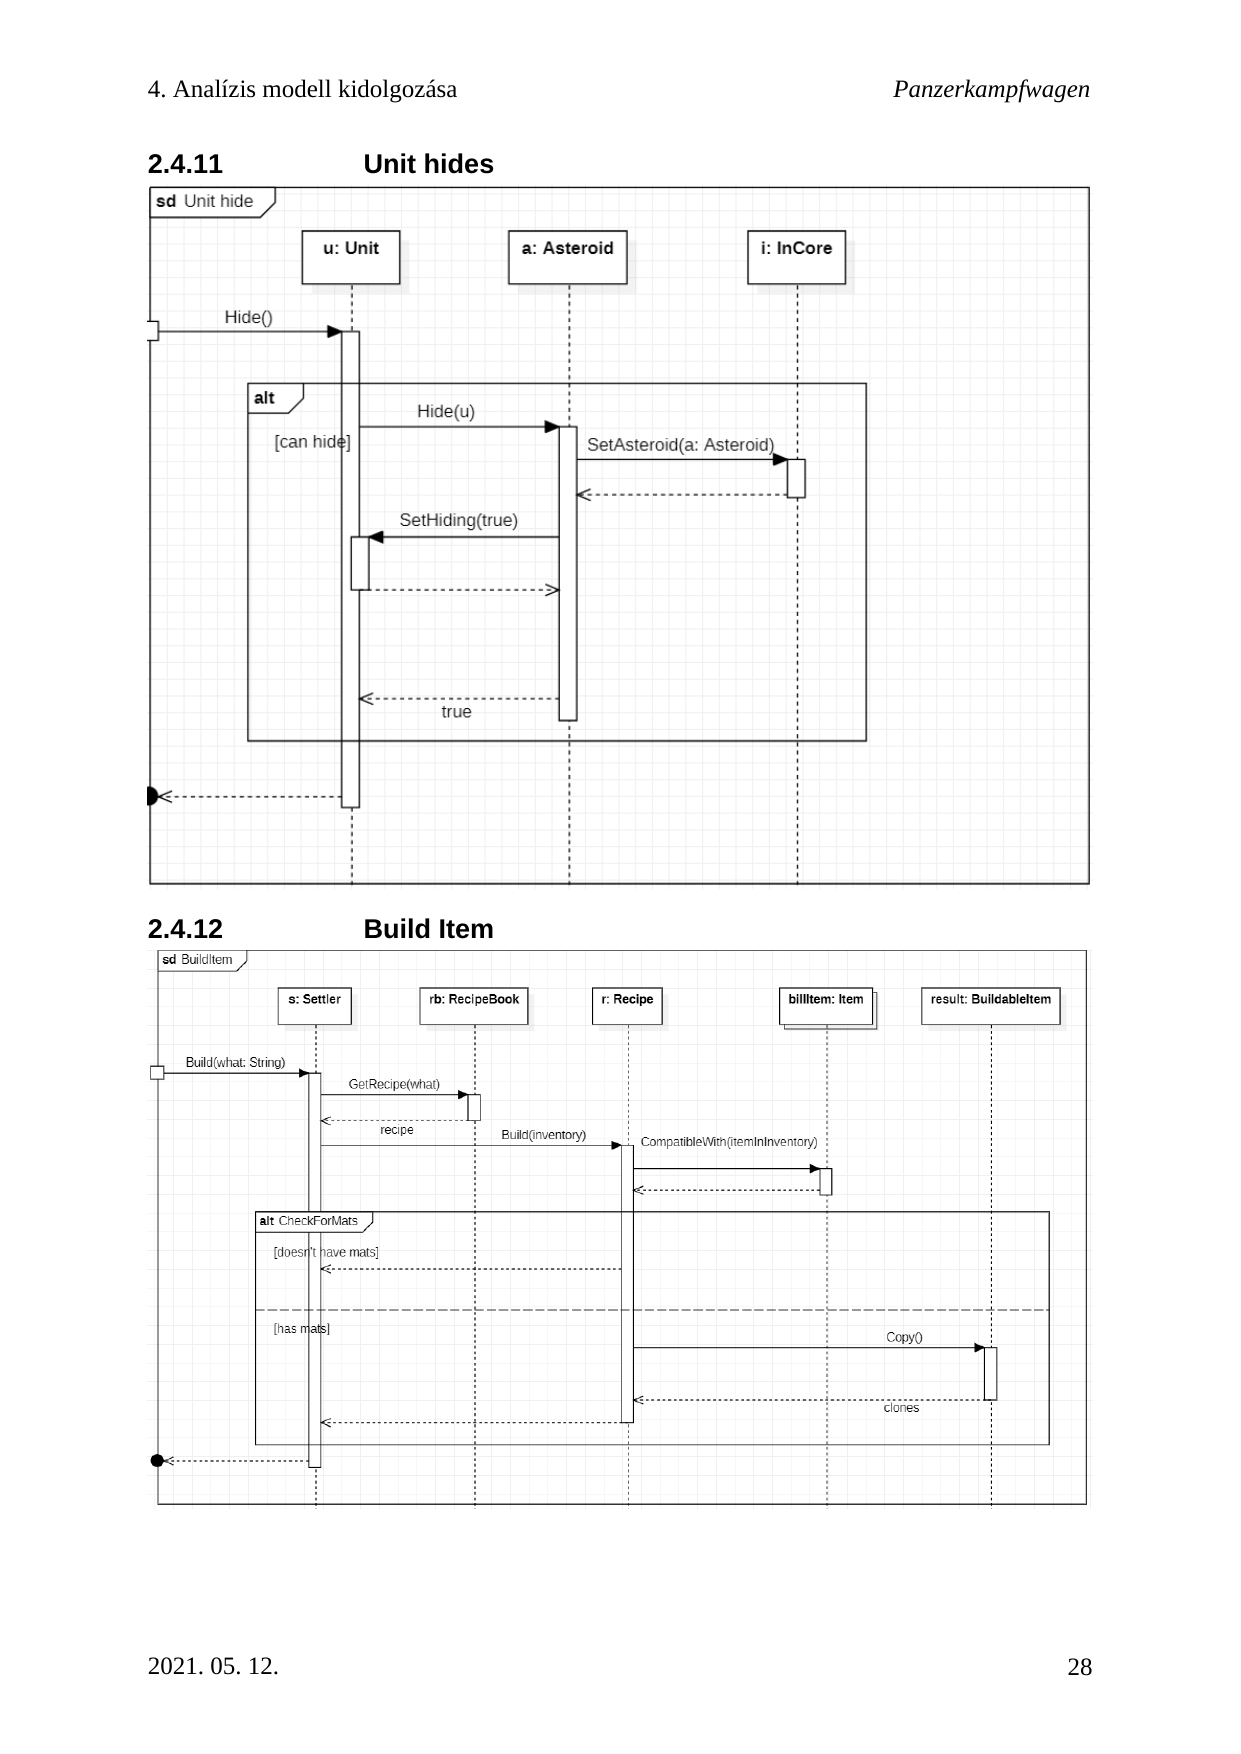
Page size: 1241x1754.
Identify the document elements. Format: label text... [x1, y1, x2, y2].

subtitle Build Item [148, 913, 1093, 944]
subtitle Unit hides [148, 148, 1093, 179]
picture [147, 185, 1093, 889]
picture [147, 950, 1093, 1509]
